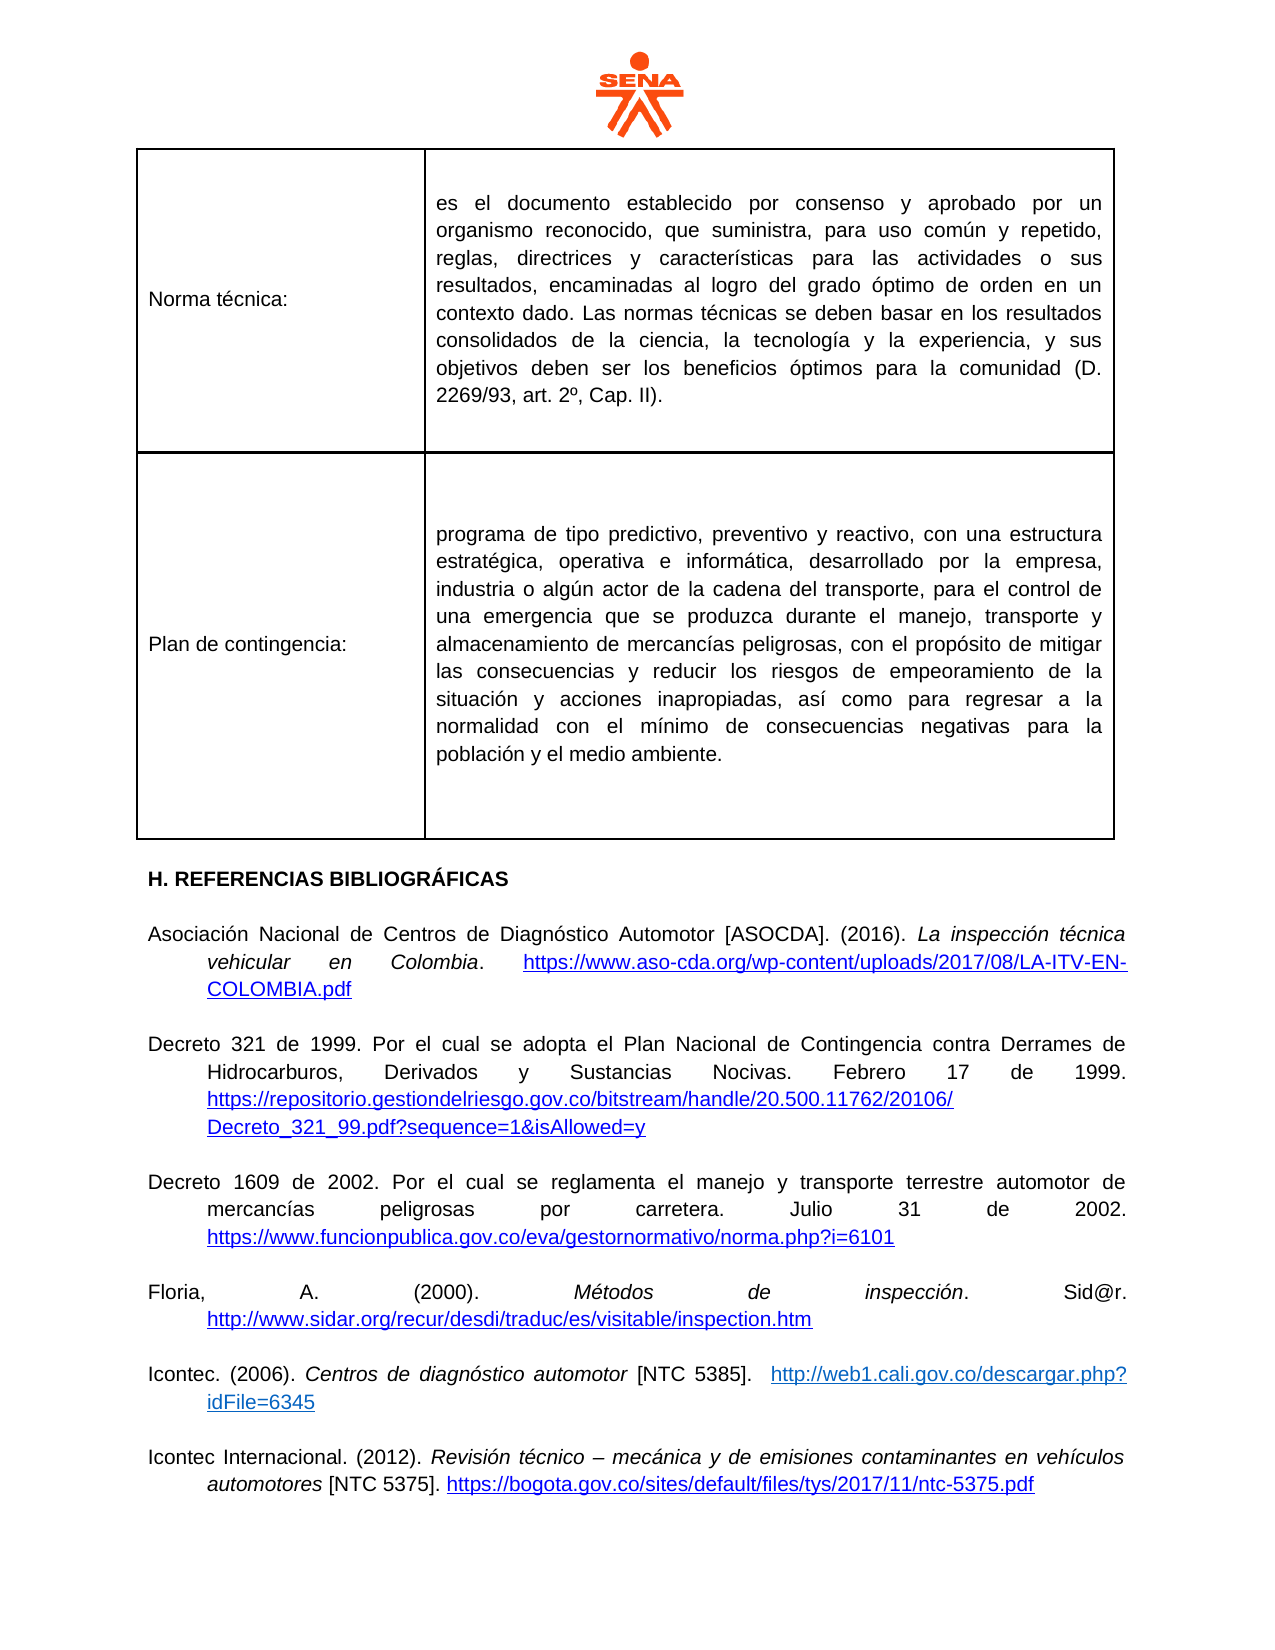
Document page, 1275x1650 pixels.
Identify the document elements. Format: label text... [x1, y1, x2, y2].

text Icontec. (2006). Centros de diagnóstico automotor [NTC 5385]. http://web1.cali.gov.co/descargar.php?idFile=6345 [148, 1362, 1127, 1414]
table_cell Norma técnica: [138, 150, 424, 451]
text Decreto 321 de 1999. Por el cual se adopta el Plan Nacional de Contingencia contra Derrames de Hidrocarburos, Derivados y Sustancias Nocivas. Febrero 17 de 1999. https://repositorio.gestiondelriesgo.gov.co/bitstream/handle/20.500.11762/20106/Decreto_321_99.pdf?sequence=1&isAllowed=y [148, 1032, 1127, 1139]
text Icontec Internacional. (2012). Revisión técnico – mecánica y de emisiones contaminantes en vehículos automotores [NTC 5375]. https://bogota.gov.co/sites/default/files/tys/2017/11/ntc-5375.pdf [148, 1445, 1127, 1496]
text Floria, A. (2000). Métodos de inspección. Sid@r. http://www.sidar.org/recur/desdi/traduc/es/visitable/inspection.htm [148, 1280, 1127, 1331]
table_cell programa de tipo predictivo, preventivo y reactivo, con una estructura estratégica, operativa e informática, desarrollado por la empresa, industria o algún actor de la cadena del transporte, para el control de una emergencia que se produzca durante el manejo, transporte y almacenamiento de mercancías peligrosas, con el propósito de mitigar las consecuencias y reducir los riesgos de empeoramiento de la situación y acciones inapropiadas, así como para regresar a la normalidad con el mínimo de consecuencias negativas para la población y el medio ambiente. [426, 454, 1113, 838]
table_cell Plan de contingencia: [138, 454, 424, 838]
text Asociación Nacional de Centros de Diagnóstico Automotor [ASOCDA]. (2016). La inspección técnica vehicular en Colombia. https://www.aso-cda.org/wp-content/uploads/2017/08/LA-ITV-EN-COLOMBIA.pdf [148, 922, 1127, 1001]
text Decreto 1609 de 2002. Por el cual se reglamenta el manejo y transporte terrestre automotor de mercancías peligrosas por carretera. Julio 31 de 2002. https://www.funcionpublica.gov.co/eva/gestornormativo/norma.php?i=6101 [148, 1170, 1127, 1249]
table_cell es el documento establecido por consenso y aprobado por un organismo reconocido, que suministra, para uso común y repetido, reglas, directrices y características para las actividades o sus resultados, encaminadas al logro del grado óptimo de orden en un contexto dado. Las normas técnicas se deben basar en los resultados consolidados de la ciencia, la tecnología y la experiencia, y sus objetivos deben ser los beneﬁcios óptimos para la comunidad (D. 2269/93, art. 2º, Cap. II). [426, 150, 1113, 451]
text H. REFERENCIAS BIBLIOGRÁFICAS [148, 867, 1127, 891]
picture [585, 48, 690, 142]
